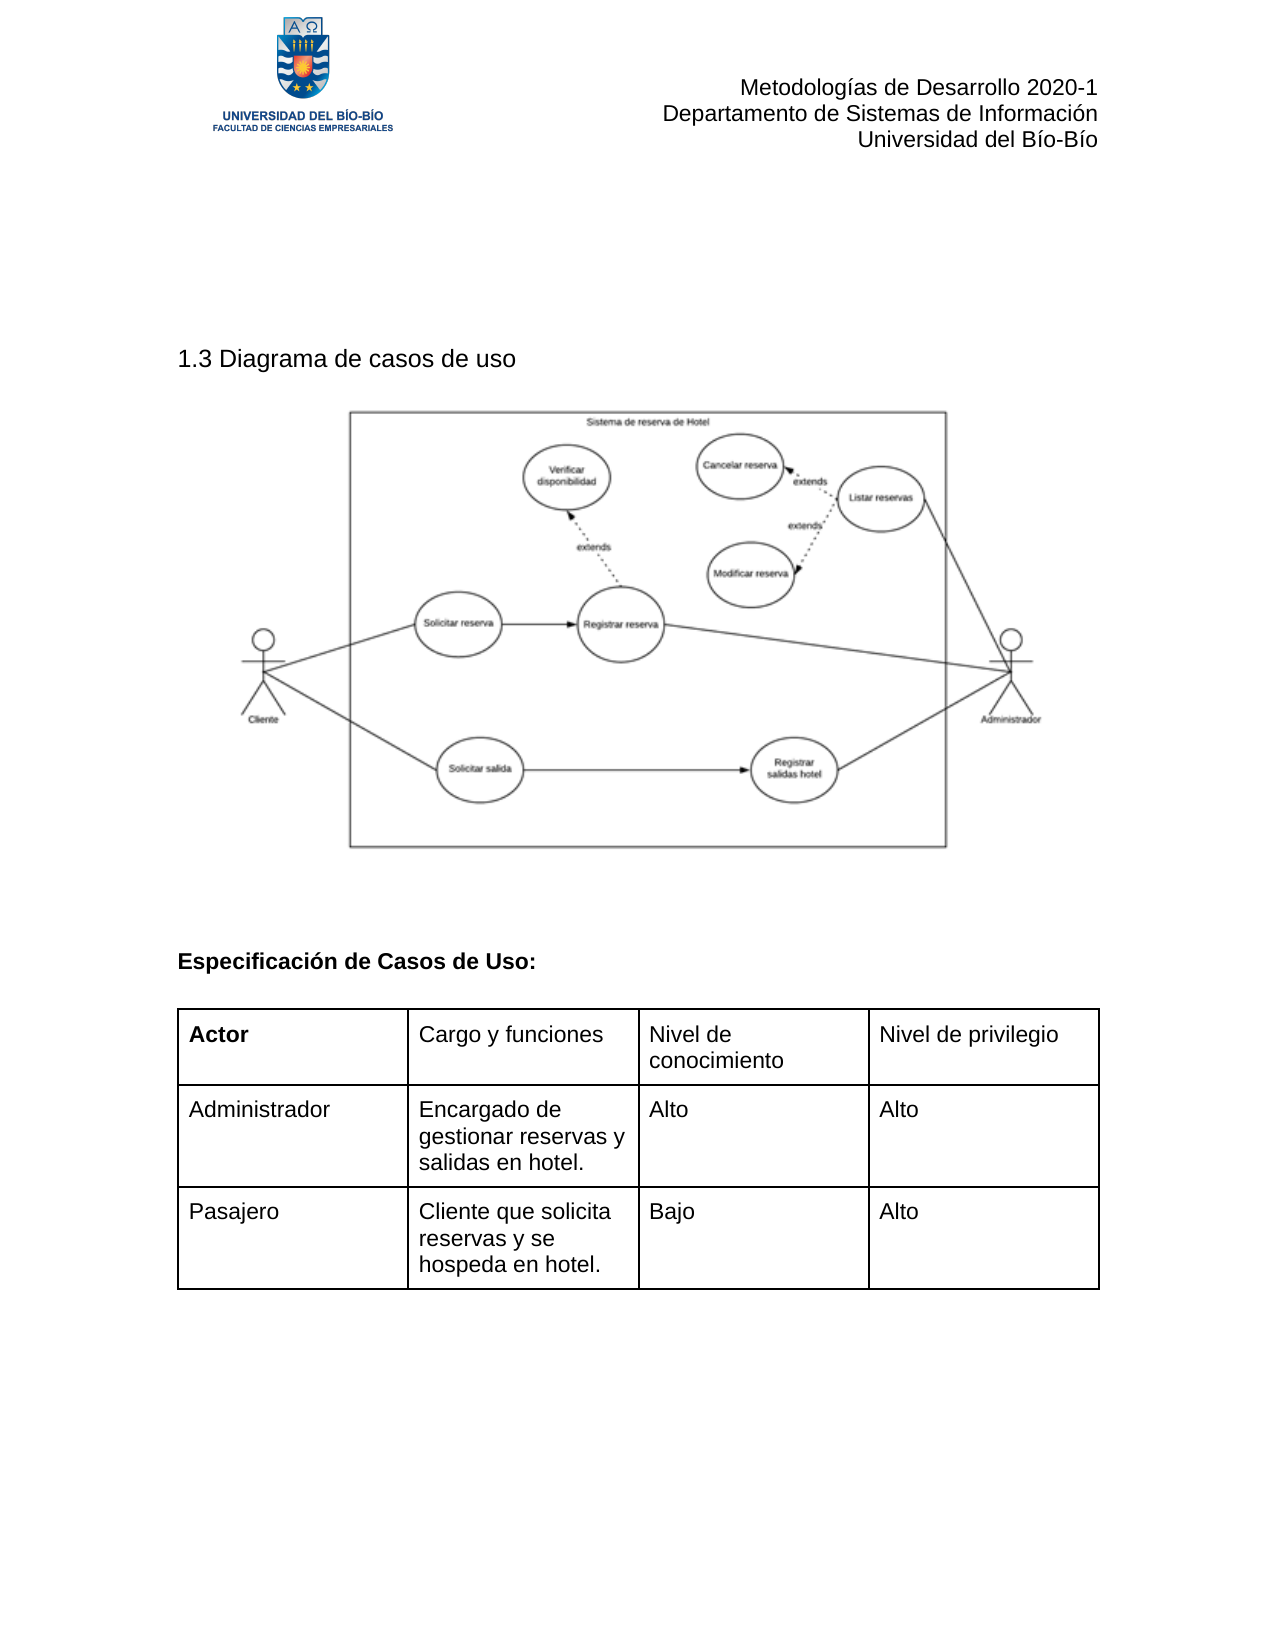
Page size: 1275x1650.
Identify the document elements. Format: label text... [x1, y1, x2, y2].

table_header Cargo y funciones [409, 1010, 638, 1084]
table_cell Bajo [640, 1188, 868, 1288]
table_cell Alto [640, 1086, 868, 1186]
table_cell Alto [870, 1188, 1098, 1288]
table_cell Alto [870, 1086, 1098, 1186]
text 1.3 Diagrama de casos de uso [177, 344, 1098, 372]
table_cell Cliente que solicita reservas y se hospeda en hotel. [409, 1188, 638, 1288]
table_header Actor [179, 1010, 407, 1084]
text Especificación de Casos de Uso: [177, 948, 1098, 974]
table_header Nivel de conocimiento [640, 1010, 868, 1084]
table_cell Administrador [179, 1086, 407, 1186]
table_header Nivel de privilegio [870, 1010, 1098, 1084]
picture [177, 391, 1098, 869]
picture [192, 3, 414, 145]
table_cell Pasajero [179, 1188, 407, 1288]
table_cell Encargado de gestionar reservas y salidas en hotel. [409, 1086, 638, 1186]
